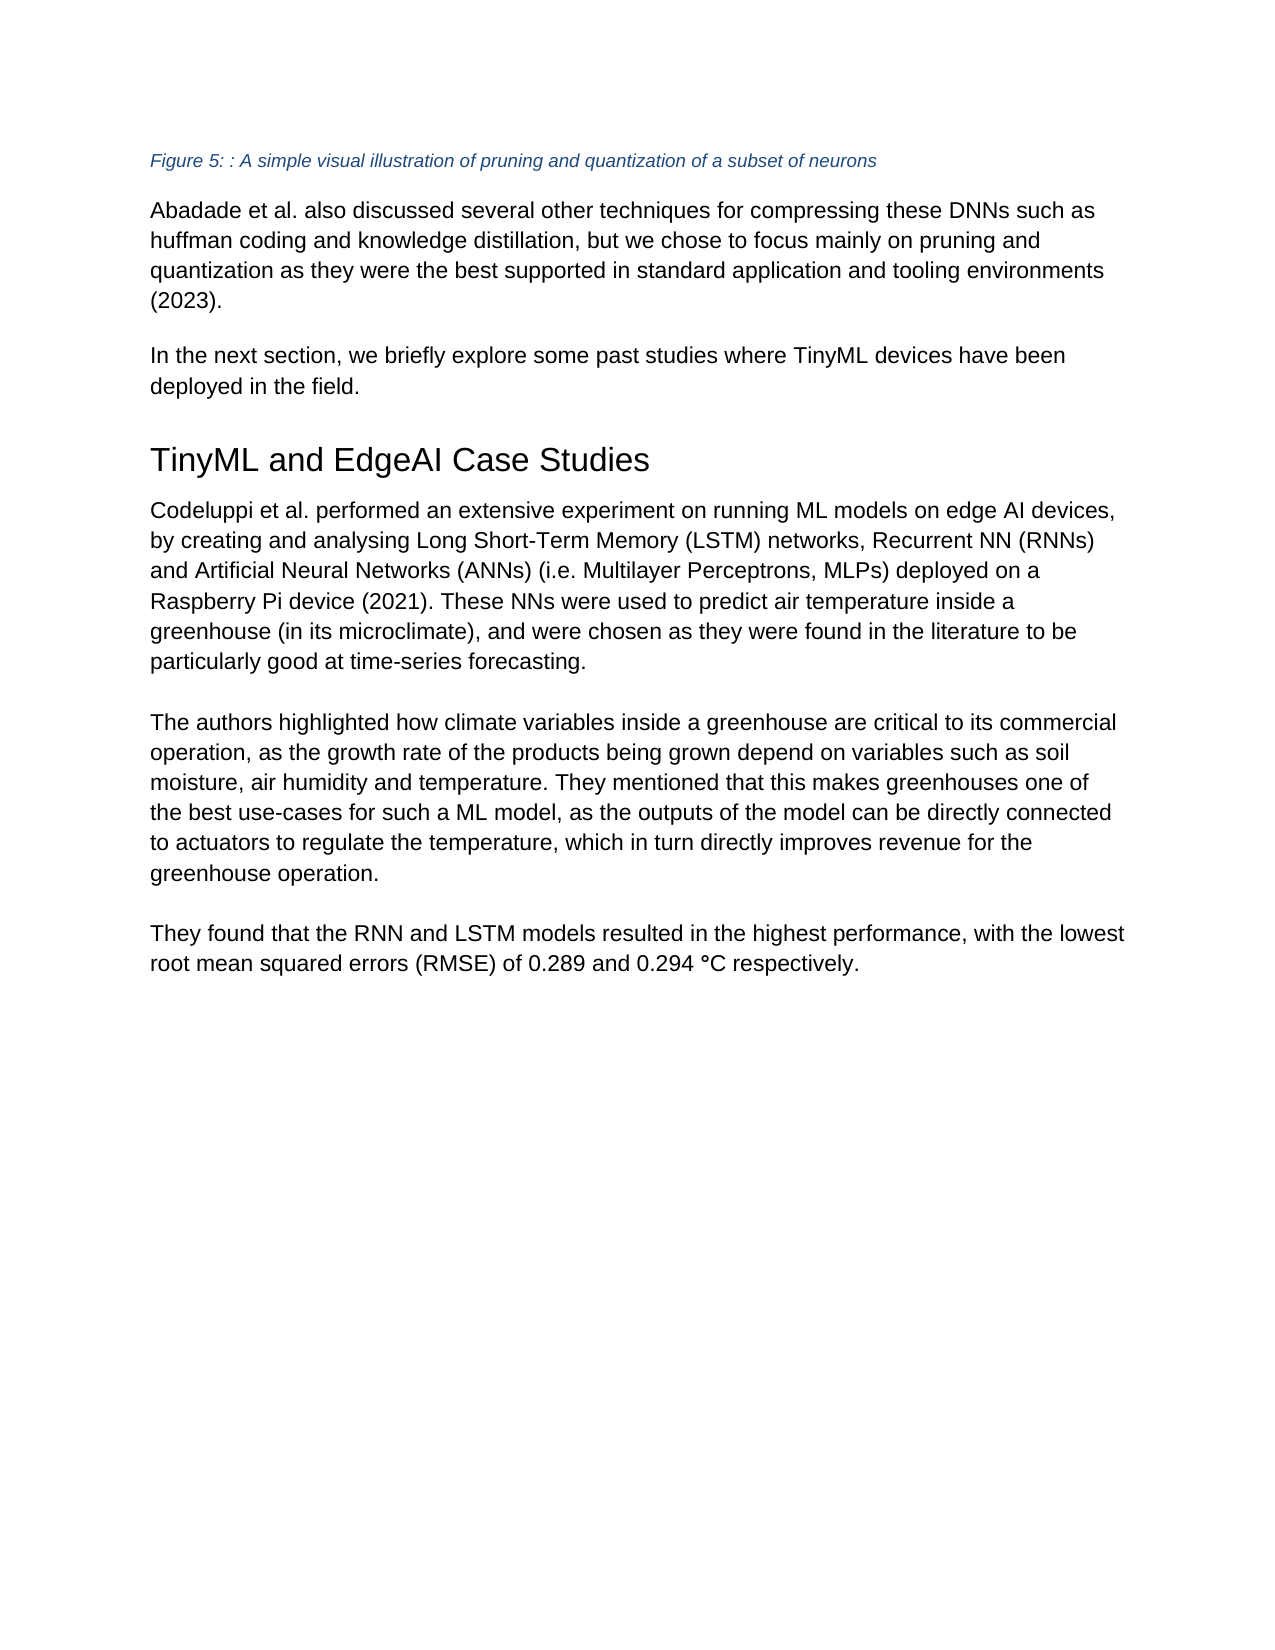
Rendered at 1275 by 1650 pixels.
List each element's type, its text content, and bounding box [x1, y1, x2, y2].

text In the next section, we briefly explore some past studies where TinyML devices have been deployed in the field. [150, 342, 1125, 399]
text Codeluppi et al. performed an extensive experiment on running ML models on edge AI devices, by creating and analysing Long Short-Term Memory (LSTM) networks, Recurrent NN (RNNs) and Artificial Neural Networks (ANNs) (i.e. Multilayer Perceptrons, MLPs) deployed on a Raspberry Pi device (2021). These NNs were used to predict air temperature inside a greenhouse (in its microclimate), and were chosen as they were found in the literature to be particularly good at time-series forecasting. [150, 497, 1125, 674]
text Abadade et al. also discussed several other techniques for compressing these DNNs such as huffman coding and knowledge distillation, but we chose to focus mainly on pruning and quantization as they were the best supported in standard application and tooling environments (2023). [150, 197, 1125, 313]
text They found that the RNN and LSTM models resulted in the highest performance, with the lowest root mean squared errors (RMSE) of 0.289 and 0.294 °C respectively. [150, 920, 1125, 976]
text The authors highlighted how climate variables inside a greenhouse are critical to its commercial operation, as the growth rate of the products being grown depend on variables such as soil moisture, air humidity and temperature. They mentioned that this makes greenhouses one of the best use-cases for such a ML model, as the outputs of the model can be directly connected to actuators to regulate the temperature, which in turn directly improves revenue for the greenhouse operation. [150, 708, 1125, 886]
text Figure 5: : A simple visual illustration of pruning and quantization of a subset of neurons [150, 150, 1125, 172]
subtitle TinyML and EdgeAI Case Studies [150, 440, 1125, 479]
